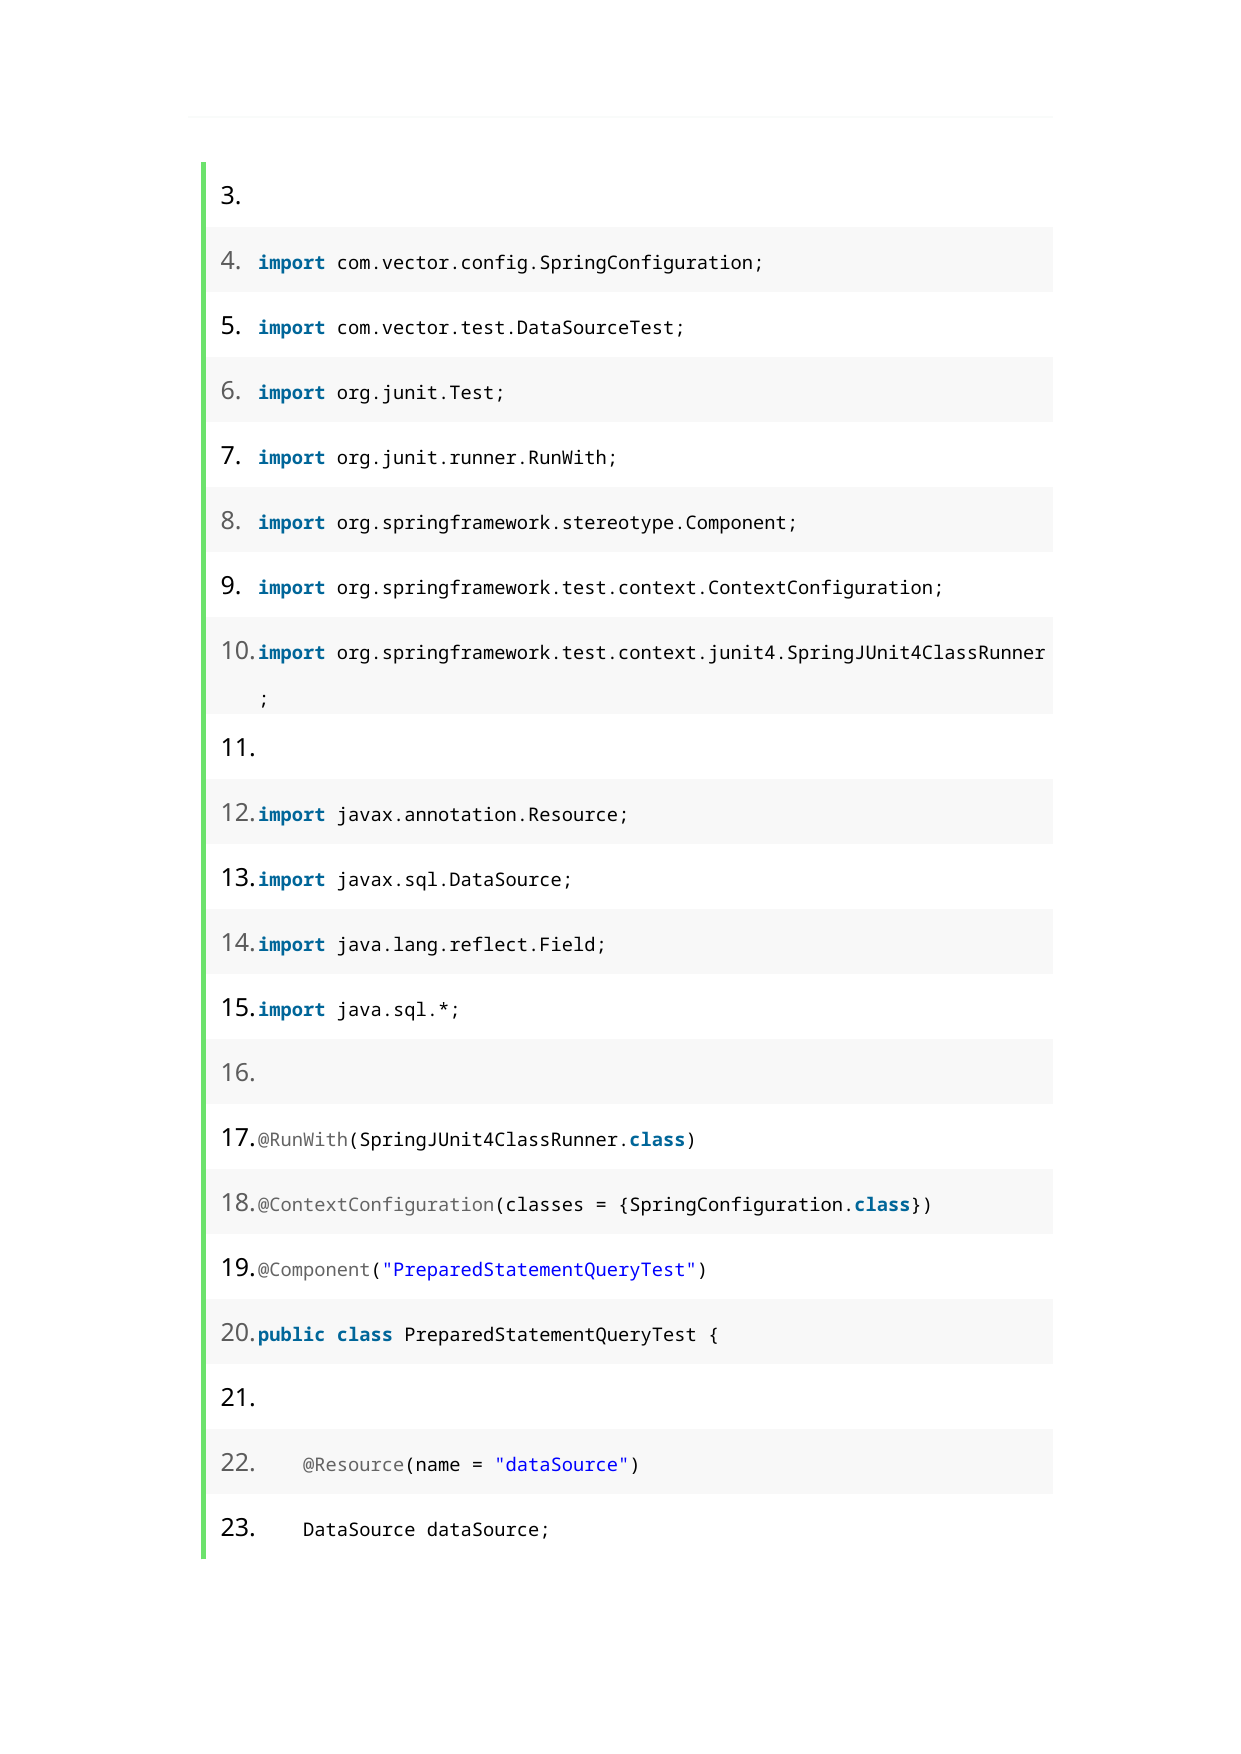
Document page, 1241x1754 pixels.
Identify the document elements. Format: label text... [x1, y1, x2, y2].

list import org.junit.Test; [206, 357, 1053, 422]
list import java.sql.*; [206, 974, 1053, 1039]
list import com.vector.config.SpringConfiguration; [206, 227, 1053, 292]
list public class PreparedStatementQueryTest { [206, 1299, 1053, 1364]
list import org.springframework.stereotype.Component; [206, 487, 1053, 552]
list @ContextConfiguration(classes = {SpringConfiguration.class}) [206, 1169, 1053, 1234]
list import java.lang.reflect.Field; [206, 909, 1053, 974]
list @RunWith(SpringJUnit4ClassRunner.class) [206, 1104, 1053, 1169]
list import javax.sql.DataSource; [206, 844, 1053, 909]
list import org.junit.runner.RunWith; [206, 422, 1053, 487]
list import org.springframework.test.context.ContextConfiguration; [206, 552, 1053, 617]
list DataSource dataSource; [206, 1494, 1053, 1559]
list @Component("PreparedStatementQueryTest") [206, 1234, 1053, 1299]
list import com.vector.test.DataSourceTest; [206, 292, 1053, 357]
list import org.springframework.test.context.junit4.SpringJUnit4ClassRunner; [206, 617, 1053, 714]
list import javax.annotation.Resource; [206, 779, 1053, 844]
list @Resource(name = "dataSource") [206, 1429, 1053, 1494]
